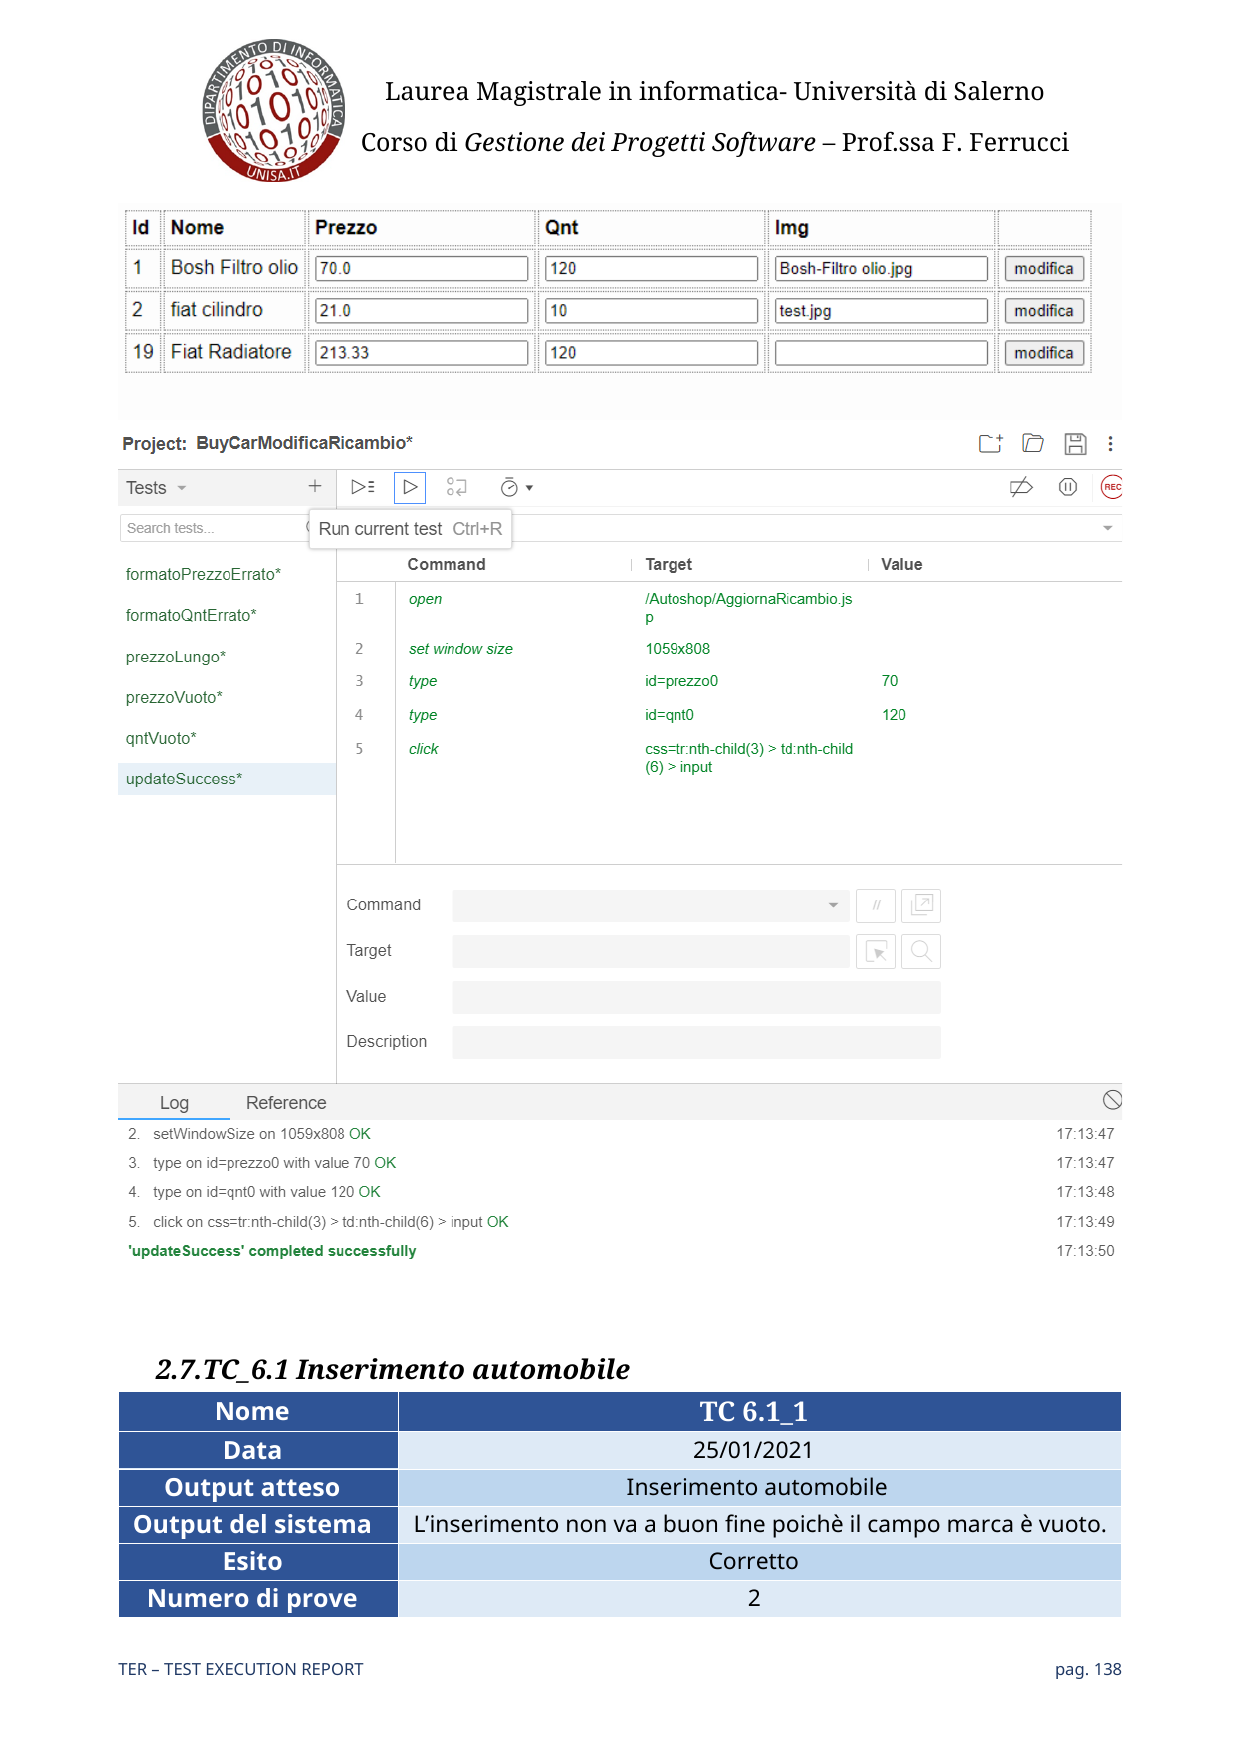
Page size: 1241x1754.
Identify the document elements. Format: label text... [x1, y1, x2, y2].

picture [202, 39, 345, 182]
table_cell Corretto [399, 1544, 1121, 1580]
picture [118, 421, 1123, 1260]
table_cell Esito [119, 1544, 398, 1580]
table_cell Inserimento automobile [399, 1470, 1121, 1506]
picture [118, 203, 1123, 420]
table_cell 25/01/2021 [399, 1432, 1121, 1468]
table_cell L’inserimento non va a buon fine poichè il campo marca è vuoto. [399, 1507, 1121, 1543]
table_cell Numero di prove [119, 1581, 398, 1617]
table_header TC 6.1_1 [399, 1392, 1121, 1431]
table_cell Output atteso [119, 1470, 398, 1506]
table_cell 2 [399, 1581, 1121, 1617]
table_cell Data [119, 1432, 398, 1468]
table_cell Output del sistema [119, 1507, 398, 1543]
subtitle TC_6.1 Inserimento automobile [156, 1350, 1122, 1387]
table_header Nome [119, 1392, 398, 1431]
